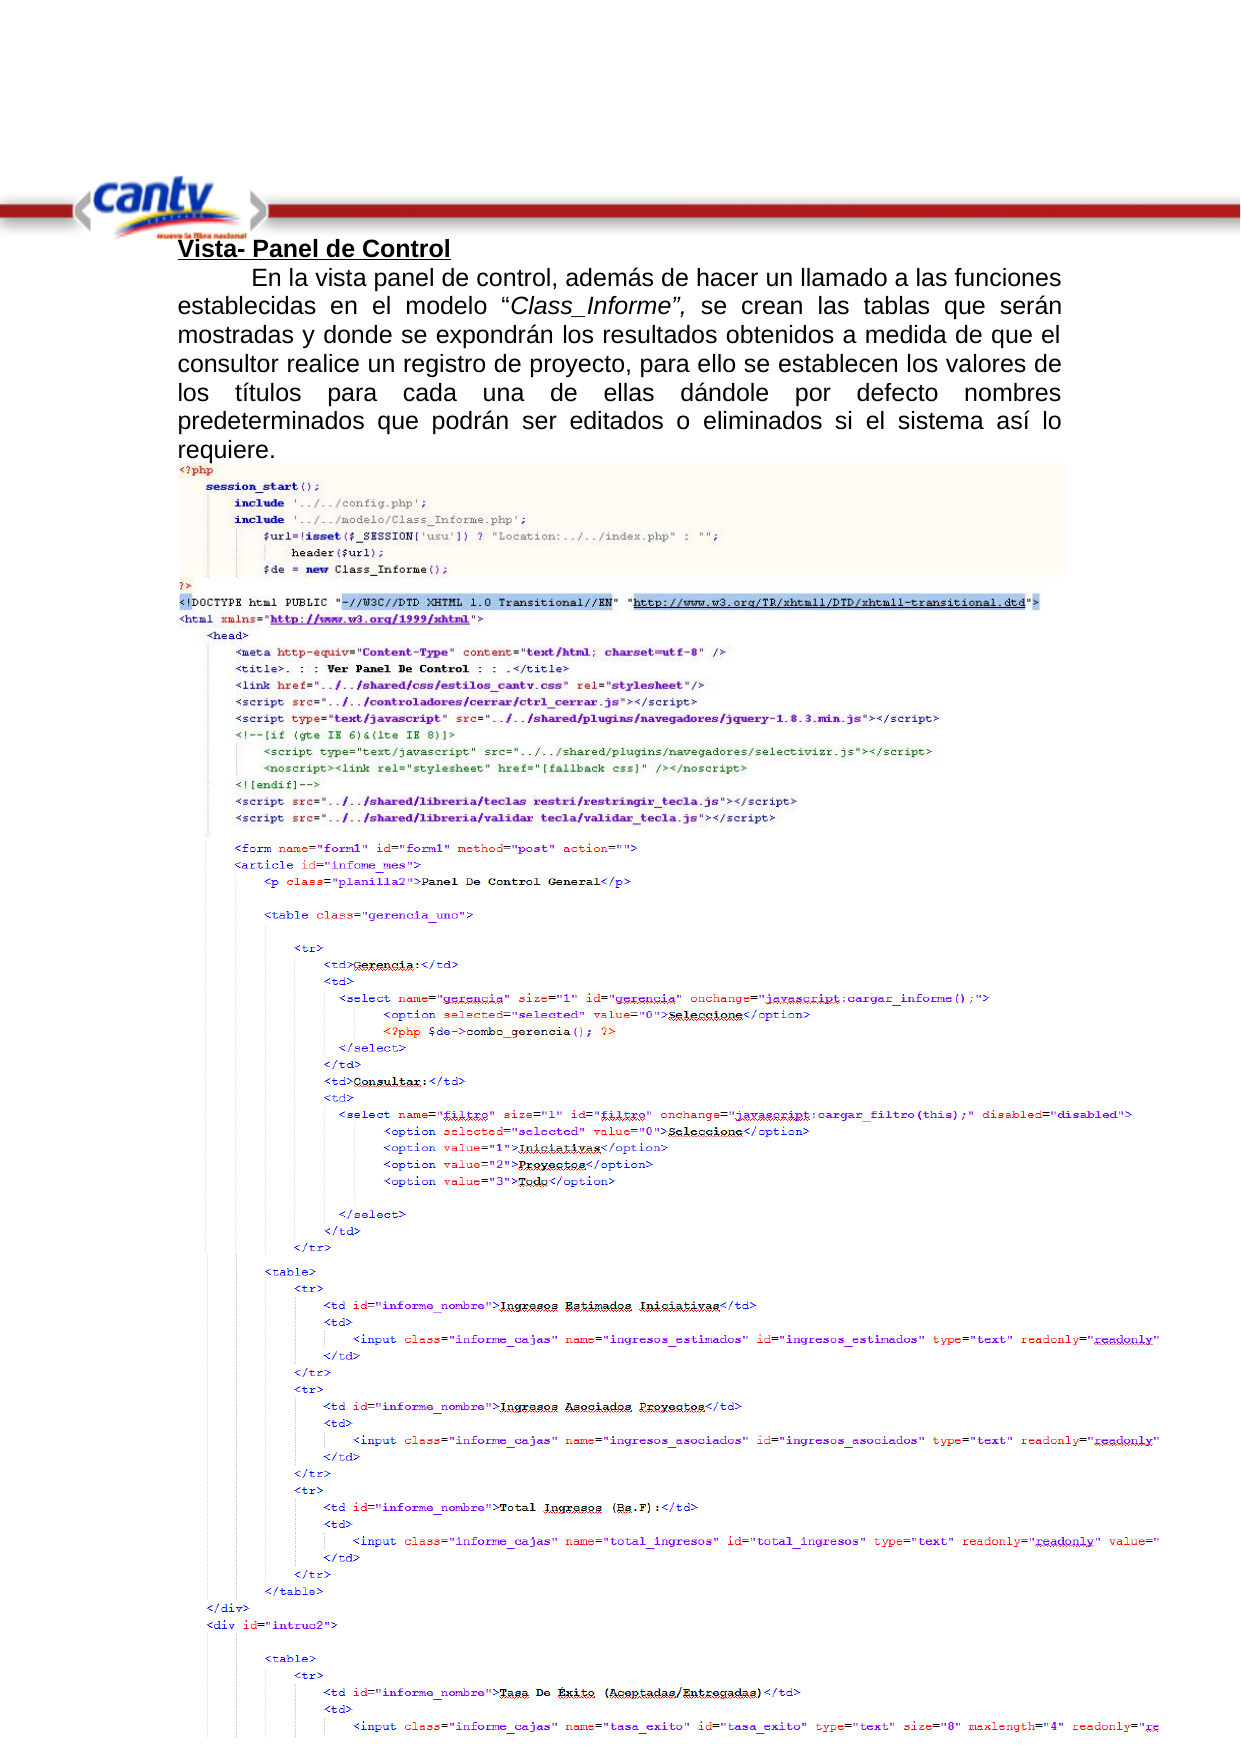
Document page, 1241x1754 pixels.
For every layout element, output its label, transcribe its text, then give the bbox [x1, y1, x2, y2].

picture [0, 163, 1241, 258]
picture [179, 463, 1066, 838]
picture [176, 839, 1233, 1738]
text Vista- Panel de Control [177, 234, 1063, 263]
text En la vista panel de control, además de hacer un llamado a las funciones establecidas en el modelo “Class_Informe”, se crean las tablas que serán mostradas y donde se expondrán los resultados obtenidos a medida de que el consultor realice un registro de proyecto, para ello se establecen los valores de los títulos para cada una de ellas dándole por defecto nombres predeterminados que podrán ser editados o eliminados si el sistema así lo requiere. [177, 263, 1063, 464]
